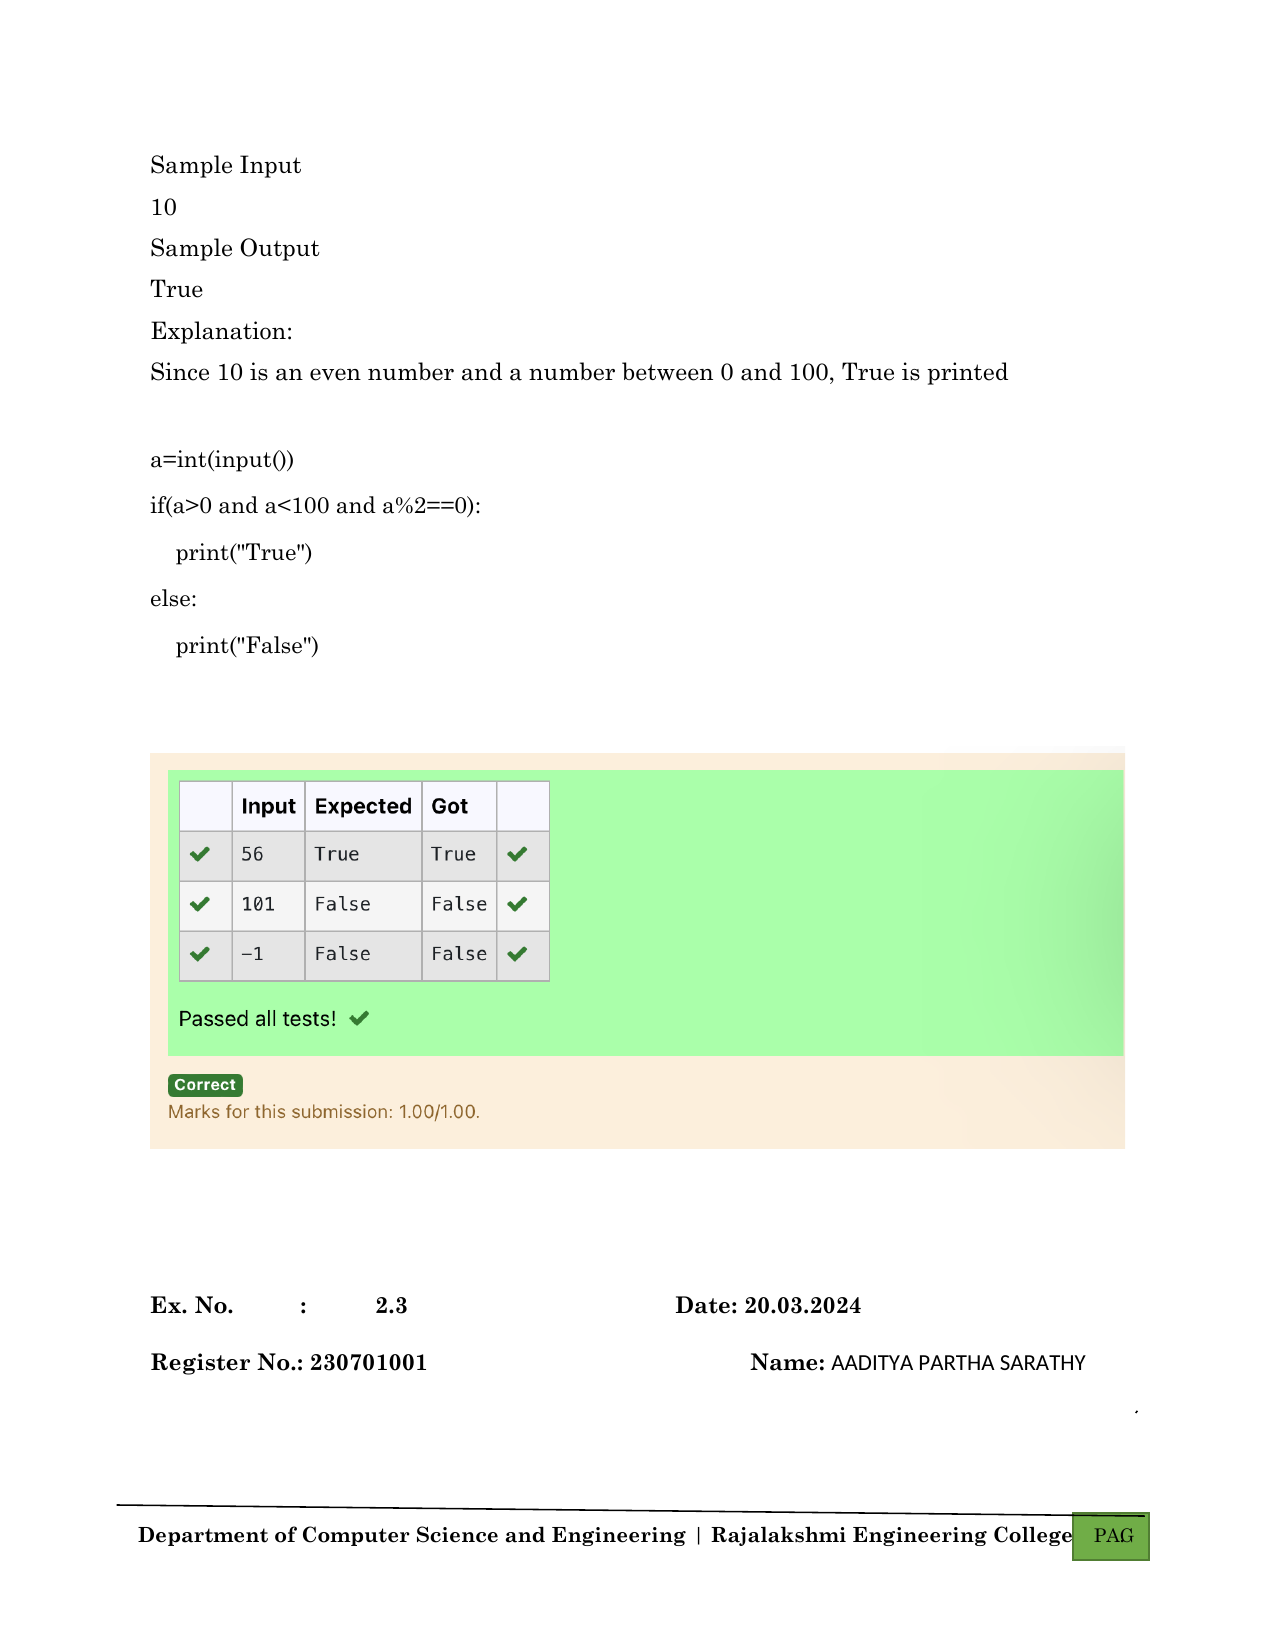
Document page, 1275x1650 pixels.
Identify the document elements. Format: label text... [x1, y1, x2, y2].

text 10 [150, 191, 1125, 220]
text Sample Input [150, 150, 1125, 179]
text True [150, 274, 1125, 303]
picture [150, 746, 1125, 1149]
text a=int(input()) [150, 444, 1125, 472]
text Since 10 is an even number and a number between 0 and 100, True is printed [150, 357, 1125, 386]
text Explanation: [150, 315, 1125, 344]
text Register No.: 230701001 Name: AADITYA PARTHA SARATHY [150, 1348, 1125, 1376]
text else: [150, 584, 1125, 612]
text if(a>0 and a<100 and a%2==0): [150, 491, 1125, 519]
text print("False") [150, 630, 1125, 658]
text Sample Output [150, 233, 1125, 262]
text print("True") [150, 537, 1125, 565]
text Ex. No. : 2.3 Date: 20.03.2024 [150, 1291, 1125, 1318]
